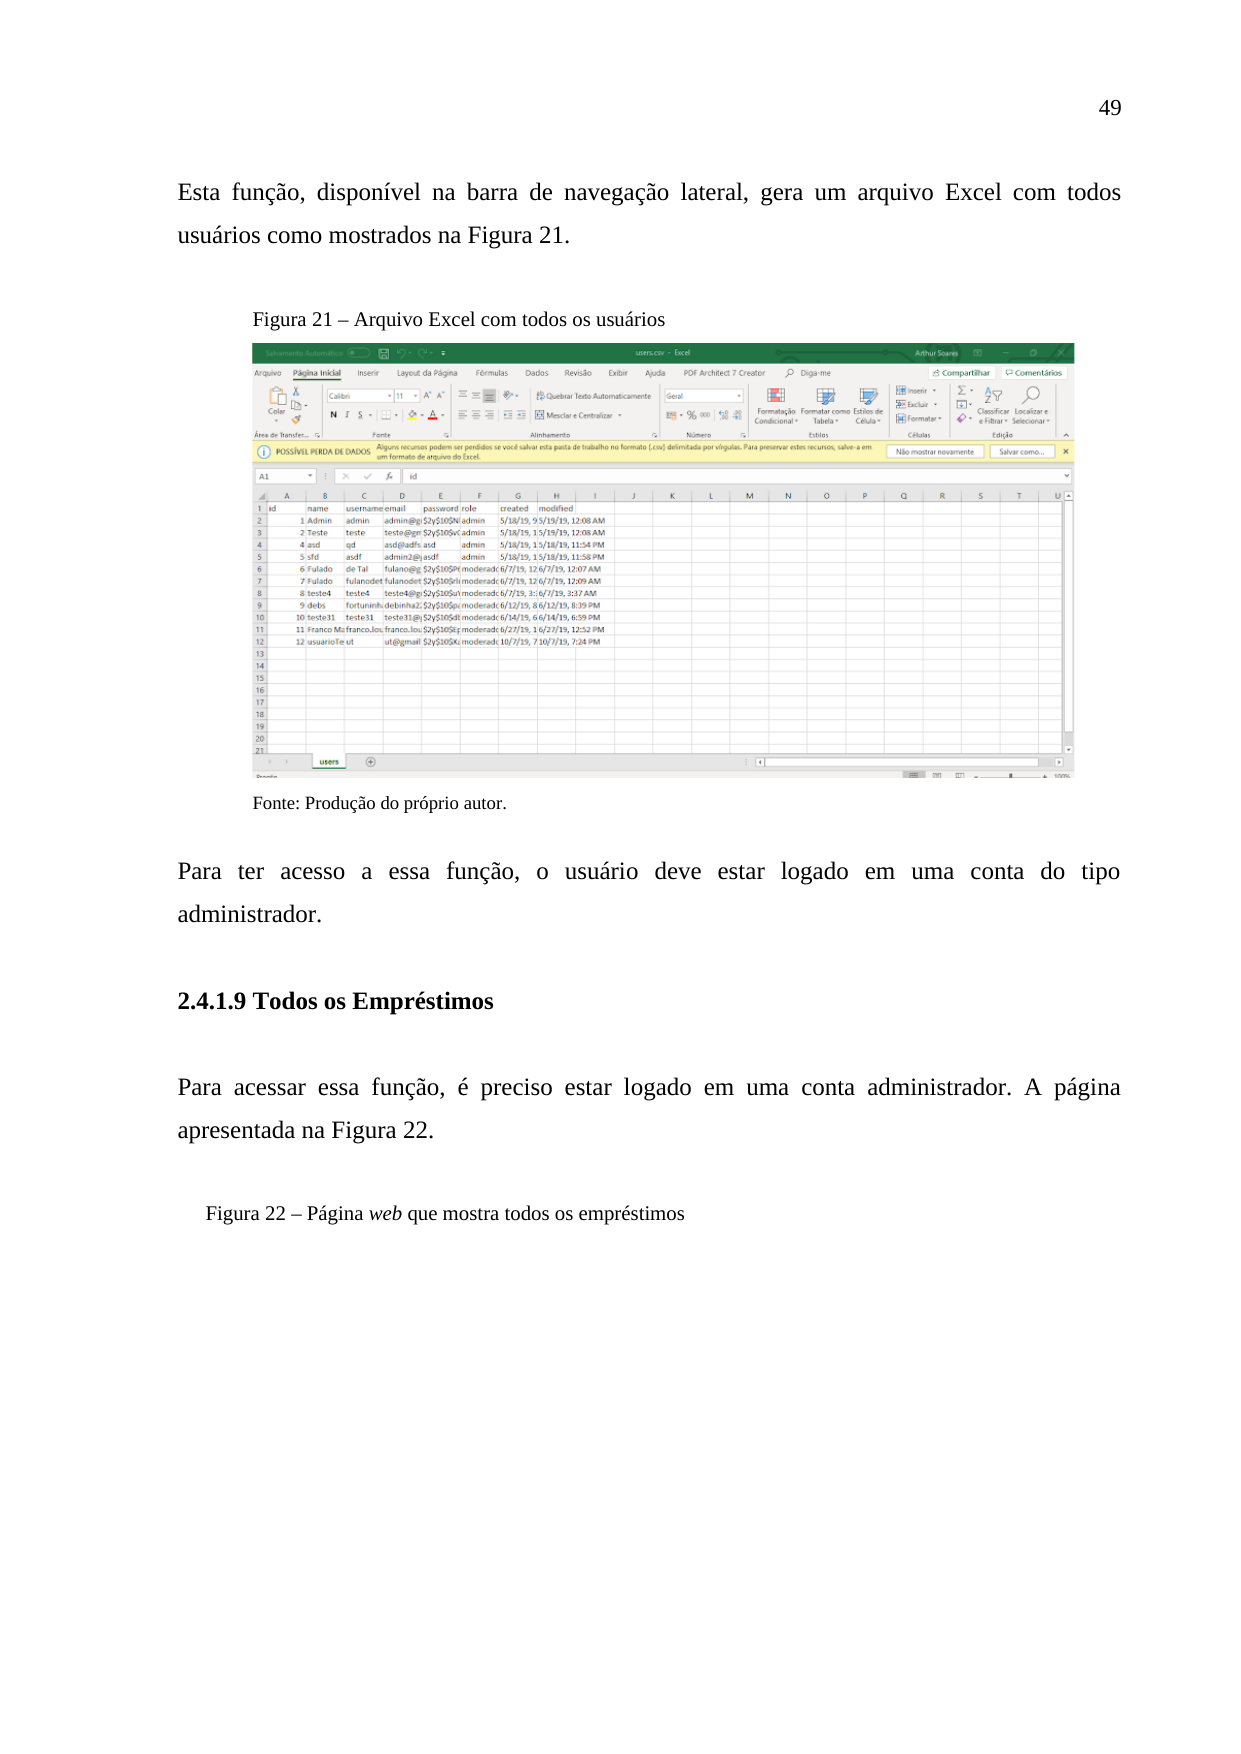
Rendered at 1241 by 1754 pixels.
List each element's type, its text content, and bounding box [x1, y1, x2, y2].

text Para ter acesso a essa função, o usuário deve estar logado em uma conta do tipo administrador. [177, 856, 1122, 928]
text Figura 21 – Arquivo Excel com todos os usuários [177, 307, 1122, 331]
text Esta função, disponível na barra de navegação lateral, gera um arquivo Excel com todos usuários como mostrados na Figura 21. [177, 177, 1122, 249]
text Figura 22 – Página web que mostra todos os empréstimos [205, 1201, 1122, 1225]
text Para acessar essa função, é preciso estar logado em uma conta administrador. A página apresentada na Figura 22. [177, 1072, 1122, 1144]
subtitle Todos os Empréstimos [177, 986, 1122, 1014]
picture [252, 343, 1075, 778]
text Fonte: Produção do próprio autor. [177, 792, 1122, 813]
